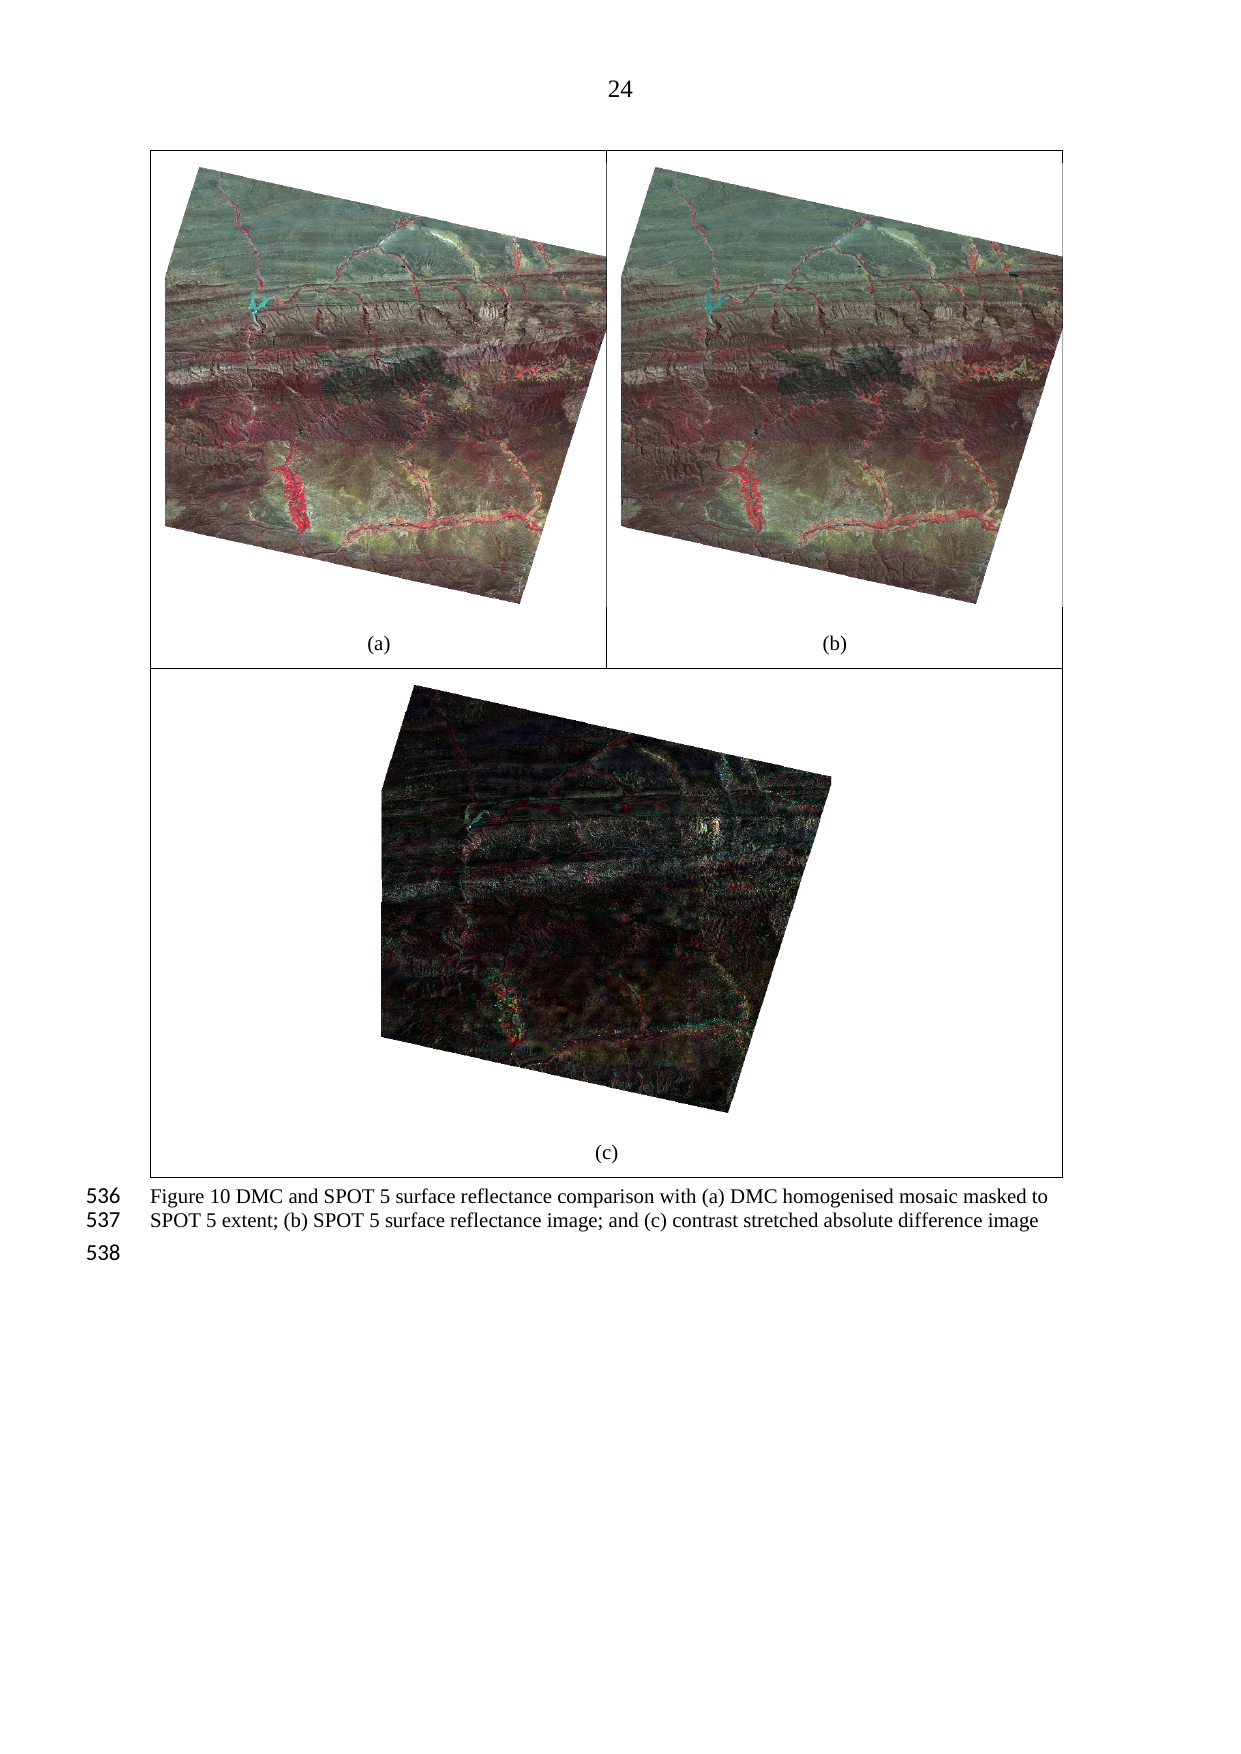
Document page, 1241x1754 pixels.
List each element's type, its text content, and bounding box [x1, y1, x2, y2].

table_header [151, 151, 606, 619]
table_cell (b) [607, 619, 1062, 668]
text Figure 10 DMC and SPOT 5 surface reflectance comparison with (a) DMC homogenised mosaic masked to SPOT 5 extent; (b) SPOT 5 surface reflectance image; and (c) contrast stretched absolute difference image [150, 1184, 1090, 1232]
table_cell (c) [151, 1128, 1062, 1177]
table_cell (a) [151, 619, 606, 668]
table_header [607, 151, 1062, 619]
picture [617, 163, 1063, 607]
picture [161, 163, 607, 607]
picture [377, 681, 836, 1116]
table_cell [151, 669, 1062, 1128]
